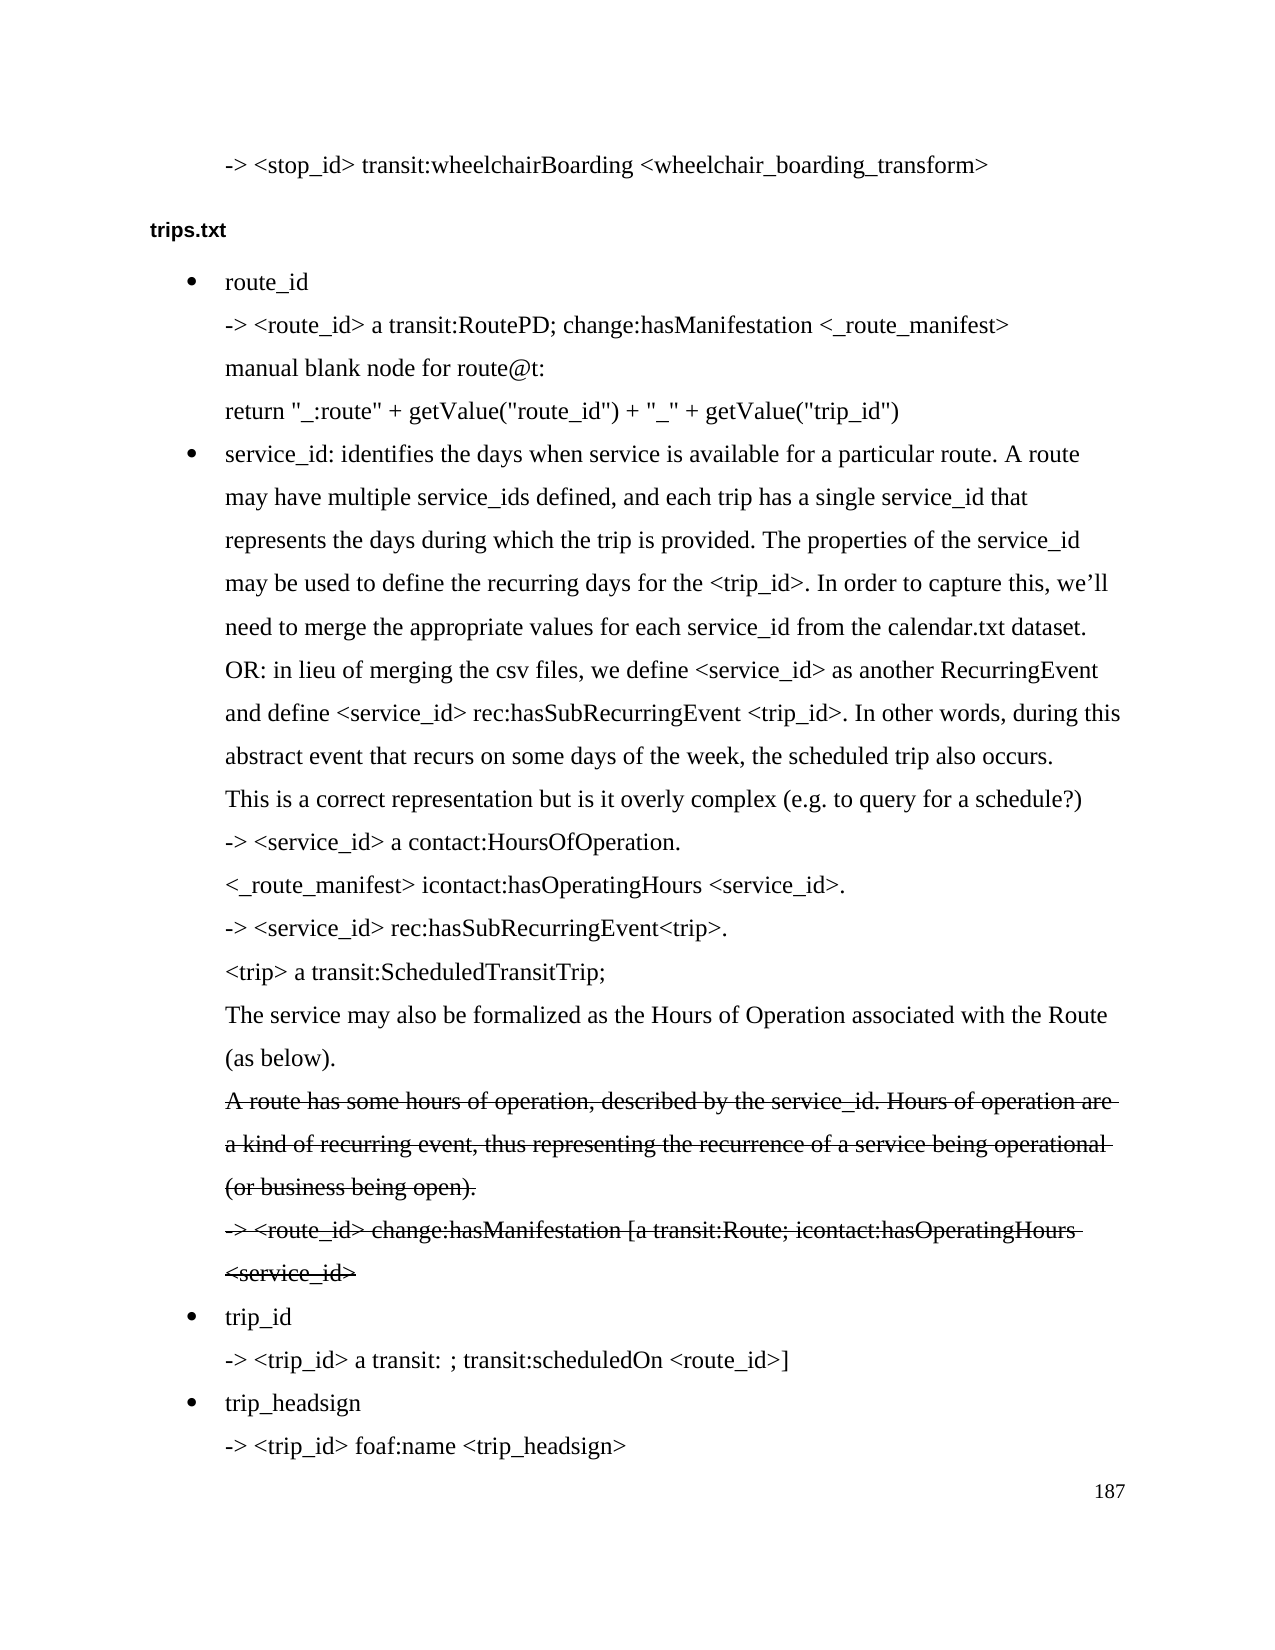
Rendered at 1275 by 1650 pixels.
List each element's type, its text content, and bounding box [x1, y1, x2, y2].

list trip_headsign -> <trip_id> foaf:name <trip_headsign> [187, 1388, 1125, 1460]
list service_id: identifies the days when service is available for a particular route. A route may have multiple service_ids defined, and each trip has a single service_id that represents the days during which the trip is provided. The properties of the service_id may be used to define the recurring days for the <trip_id>. In order to capture this, we’ll need to merge the appropriate values for each service_id from the calendar.txt dataset. OR: in lieu of merging the csv files, we define <service_id> as another RecurringEvent and define <service_id> rec:hasSubRecurringEvent <trip_id>. In other words, during this abstract event that recurs on some days of the week, the scheduled trip also occurs. This is a correct representation but is it overly complex (e.g. to query for a schedule?) -> <service_id> a contact:HoursOfOperation. <_route_manifest> icontact:hasOperatingHours <service_id>. -> <service_id> rec:hasSubRecurringEvent<trip>. <trip> a transit:ScheduledTransitTrip; The service may also be formalized as the Hours of Operation associated with the Route (as below). A route has some hours of operation, described by the service_id. Hours of operation are a kind of recurring event, thus representing the recurrence of a service being operational (or business being open). -> <route_id> change:hasManifestation [a transit:Route; icontact:hasOperatingHours <service_id> [187, 439, 1125, 1287]
list route_id -> <route_id> a transit:RoutePD; change:hasManifestation <_route_manifest> manual blank node for route@t: return "_:route" + getValue("route_id") + "_" + getValue("trip_id") [187, 267, 1125, 425]
text -> <stop_id> transit:wheelchairBoarding <wheelchair_boarding_transform> [225, 150, 1125, 179]
subtitle trips.txt [150, 218, 1125, 242]
list trip_id -> <trip_id> a transit: ; transit:scheduledOn <route_id>] [187, 1302, 1125, 1373]
